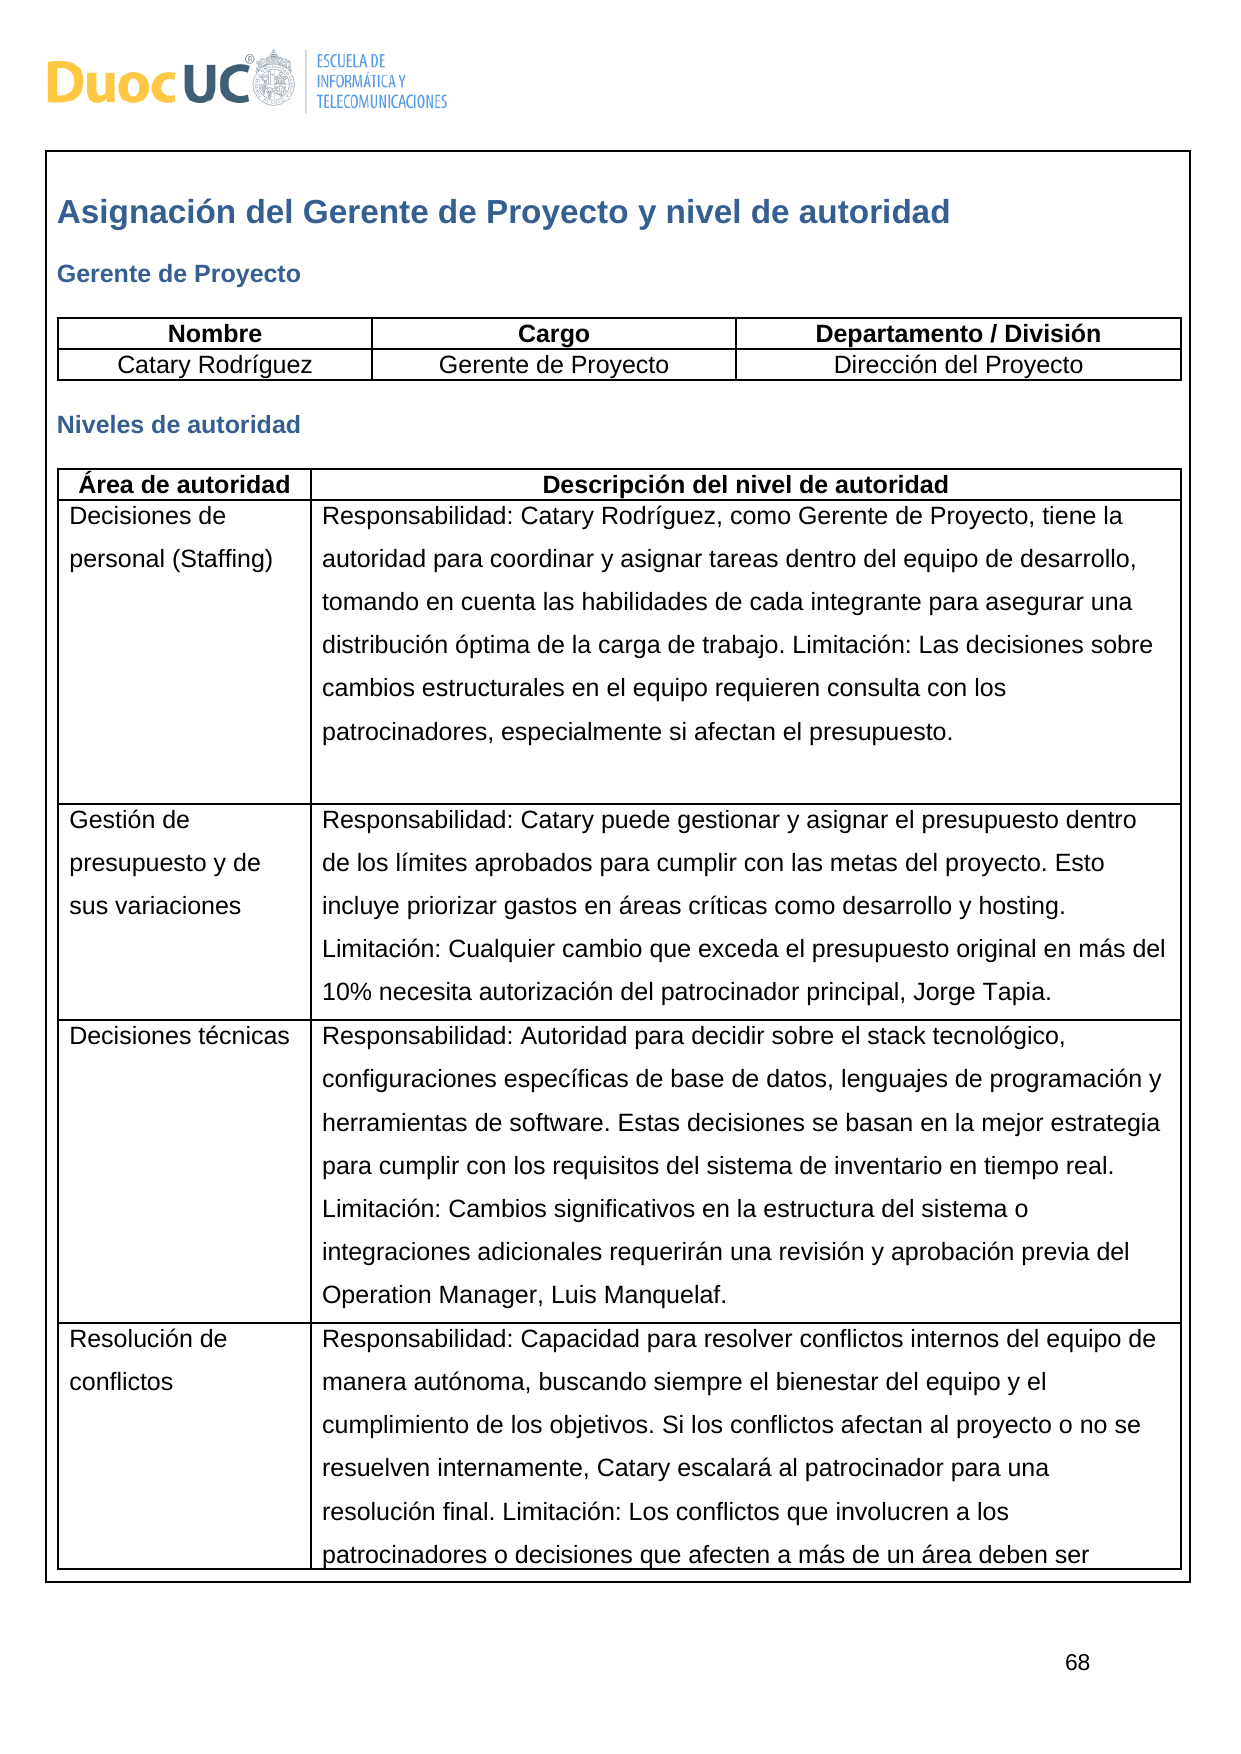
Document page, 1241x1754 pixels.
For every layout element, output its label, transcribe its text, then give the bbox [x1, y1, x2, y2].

picture [28, 11, 460, 150]
